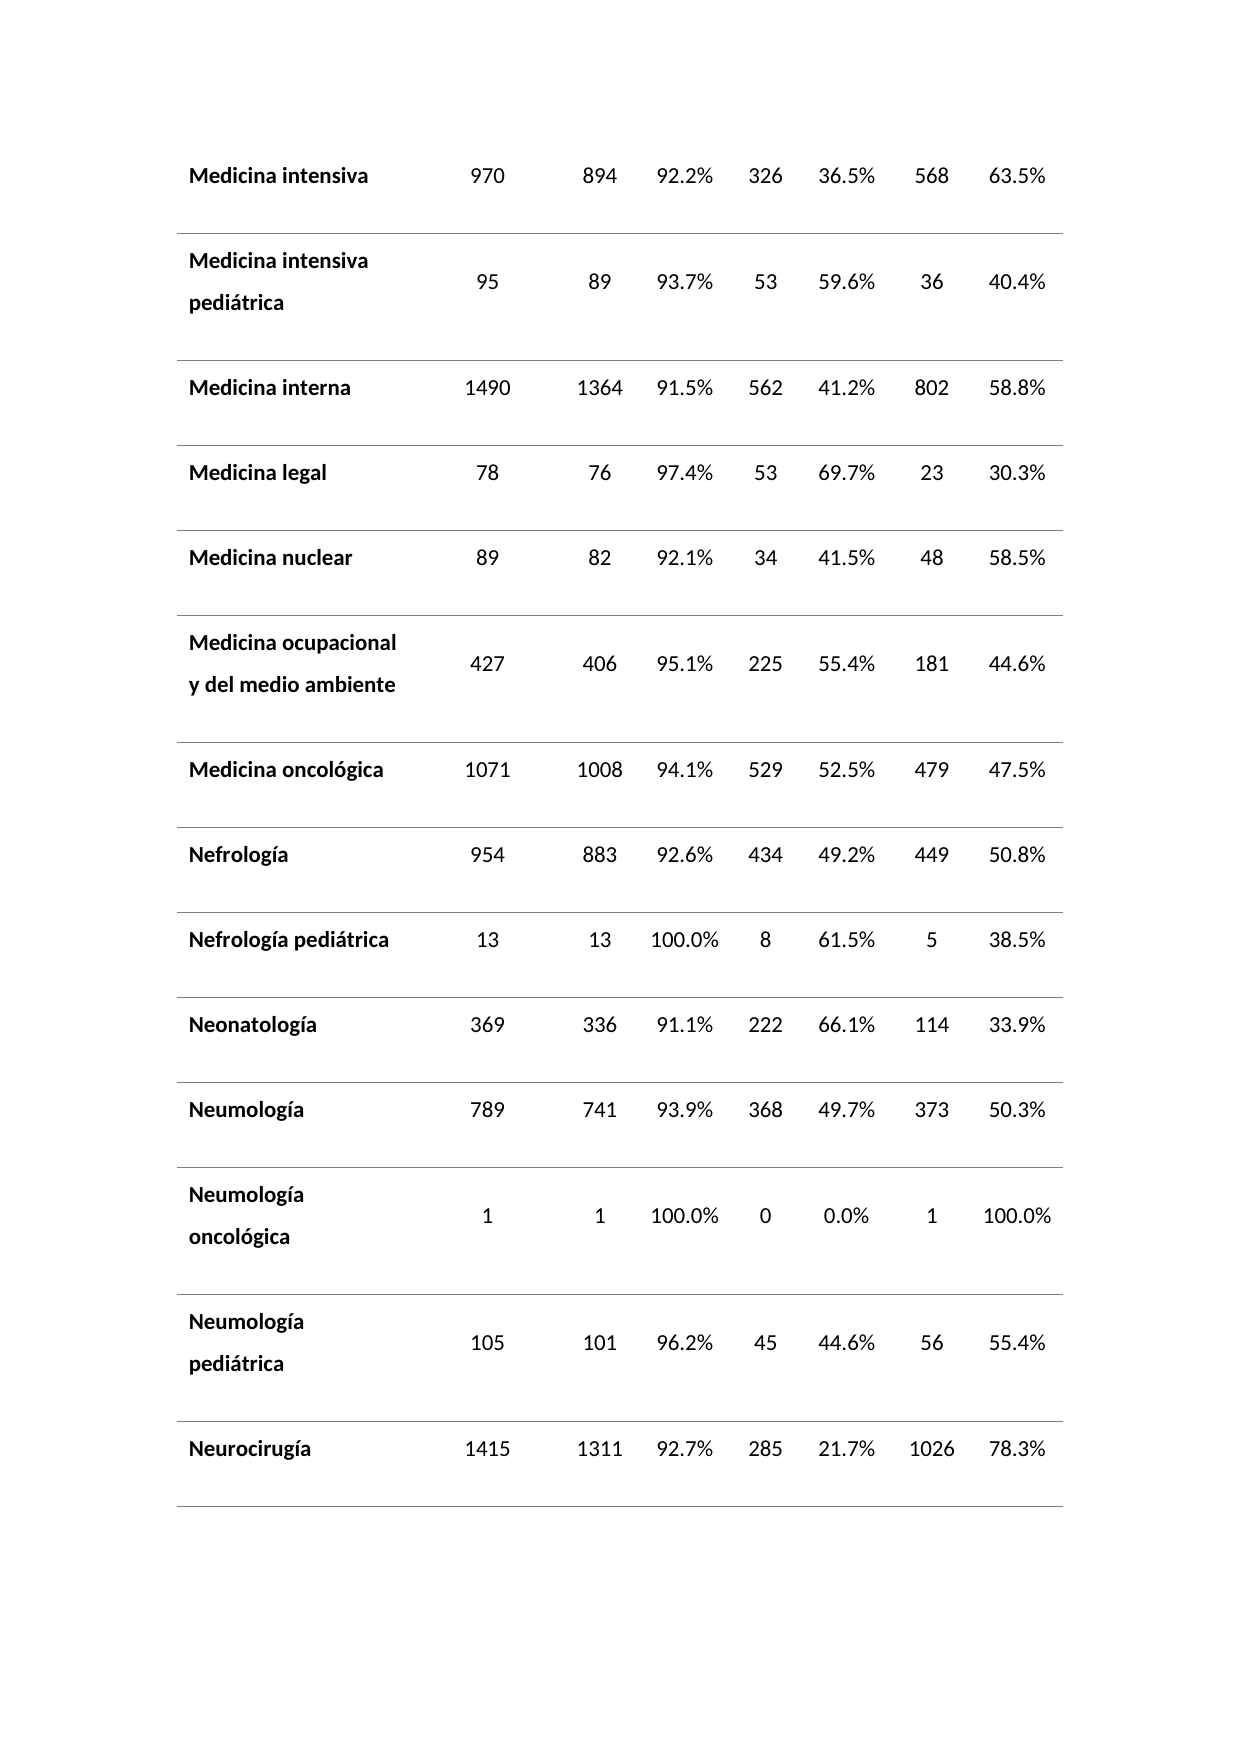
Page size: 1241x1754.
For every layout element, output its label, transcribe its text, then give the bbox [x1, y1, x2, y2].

table_cell 105 [414, 1295, 561, 1421]
table_cell Neumología [177, 1083, 413, 1167]
table_cell 222 [731, 998, 800, 1082]
table_cell 92.6% [638, 828, 731, 912]
table_cell 1 [414, 1168, 561, 1293]
table_cell 970 [414, 148, 561, 233]
table_cell 0 [731, 1168, 800, 1293]
table_cell 41.5% [800, 531, 893, 614]
table_cell Medicina nuclear [177, 531, 413, 614]
table_cell 5 [893, 913, 971, 997]
table_cell 100.0% [638, 1168, 731, 1293]
table_cell 1008 [561, 743, 638, 827]
table_cell 369 [414, 998, 561, 1082]
table_cell Medicina intensiva pediátrica [177, 234, 413, 359]
table_cell Neurocirugía [177, 1422, 413, 1506]
table_cell 91.5% [638, 361, 731, 444]
table_cell Medicina interna [177, 361, 413, 444]
table_cell 58.5% [971, 531, 1063, 614]
table_cell 94.1% [638, 743, 731, 827]
table_cell 36 [893, 234, 971, 359]
table_cell Medicina legal [177, 446, 413, 529]
table_cell 789 [414, 1083, 561, 1167]
table_cell 44.6% [800, 1295, 893, 1421]
table_cell 181 [893, 616, 971, 742]
table_cell 58.8% [971, 361, 1063, 444]
table_cell 434 [731, 828, 800, 912]
table_cell 741 [561, 1083, 638, 1167]
table_cell 89 [561, 234, 638, 359]
table_cell 50.3% [971, 1083, 1063, 1167]
table_cell 100.0% [971, 1168, 1063, 1293]
table_cell 44.6% [971, 616, 1063, 742]
table_cell 30.3% [971, 446, 1063, 529]
table_cell Nefrología [177, 828, 413, 912]
table_cell 53 [731, 446, 800, 529]
table_cell 92.2% [638, 148, 731, 233]
table_cell 1415 [414, 1422, 561, 1506]
table_cell 1071 [414, 743, 561, 827]
table_cell 61.5% [800, 913, 893, 997]
table_cell Nefrología pediátrica [177, 913, 413, 997]
table_cell 13 [414, 913, 561, 997]
table_cell 78.3% [971, 1422, 1063, 1506]
table_cell 336 [561, 998, 638, 1082]
table_cell Medicina ocupacional y del medio ambiente [177, 616, 413, 742]
table_cell Neonatología [177, 998, 413, 1082]
table_cell 883 [561, 828, 638, 912]
table_cell 45 [731, 1295, 800, 1421]
table_cell Neumología oncológica [177, 1168, 413, 1293]
table_cell 47.5% [971, 743, 1063, 827]
table_cell Neumología pediátrica [177, 1295, 413, 1421]
table_cell 93.7% [638, 234, 731, 359]
table_cell 52.5% [800, 743, 893, 827]
table_cell 63.5% [971, 148, 1063, 233]
table_cell 529 [731, 743, 800, 827]
table_cell 225 [731, 616, 800, 742]
table_cell 82 [561, 531, 638, 614]
table_cell 1490 [414, 361, 561, 444]
table_cell 40.4% [971, 234, 1063, 359]
table_cell 34 [731, 531, 800, 614]
table_cell 427 [414, 616, 561, 742]
table_cell 368 [731, 1083, 800, 1167]
table_cell 55.4% [800, 616, 893, 742]
table_cell 97.4% [638, 446, 731, 529]
table_cell 1026 [893, 1422, 971, 1506]
table_cell 49.7% [800, 1083, 893, 1167]
table_cell 92.1% [638, 531, 731, 614]
table_cell 954 [414, 828, 561, 912]
table_cell 0.0% [800, 1168, 893, 1293]
table_cell 23 [893, 446, 971, 529]
table_cell 95 [414, 234, 561, 359]
table_cell 114 [893, 998, 971, 1082]
table_cell 449 [893, 828, 971, 912]
table_cell 21.7% [800, 1422, 893, 1506]
table_cell 59.6% [800, 234, 893, 359]
table_cell 56 [893, 1295, 971, 1421]
table_cell 76 [561, 446, 638, 529]
table_cell Medicina oncológica [177, 743, 413, 827]
table_cell 50.8% [971, 828, 1063, 912]
table_cell 13 [561, 913, 638, 997]
table_cell Medicina intensiva [177, 148, 413, 233]
table_cell 100.0% [638, 913, 731, 997]
table_cell 93.9% [638, 1083, 731, 1167]
table_cell 802 [893, 361, 971, 444]
table_cell 96.2% [638, 1295, 731, 1421]
table_cell 55.4% [971, 1295, 1063, 1421]
table_cell 49.2% [800, 828, 893, 912]
table_cell 1311 [561, 1422, 638, 1506]
table_cell 1 [561, 1168, 638, 1293]
table_cell 285 [731, 1422, 800, 1506]
table_cell 92.7% [638, 1422, 731, 1506]
table_cell 41.2% [800, 361, 893, 444]
table_cell 894 [561, 148, 638, 233]
table_cell 101 [561, 1295, 638, 1421]
table_cell 38.5% [971, 913, 1063, 997]
table_cell 373 [893, 1083, 971, 1167]
table_cell 78 [414, 446, 561, 529]
table_cell 69.7% [800, 446, 893, 529]
table_cell 1 [893, 1168, 971, 1293]
table_cell 48 [893, 531, 971, 614]
table_cell 562 [731, 361, 800, 444]
table_cell 95.1% [638, 616, 731, 742]
table_cell 33.9% [971, 998, 1063, 1082]
table_cell 479 [893, 743, 971, 827]
table_cell 91.1% [638, 998, 731, 1082]
table_cell 53 [731, 234, 800, 359]
table_cell 568 [893, 148, 971, 233]
table_cell 8 [731, 913, 800, 997]
table_cell 66.1% [800, 998, 893, 1082]
table_cell 1364 [561, 361, 638, 444]
table_cell 326 [731, 148, 800, 233]
table_cell 406 [561, 616, 638, 742]
table_cell 89 [414, 531, 561, 614]
table_cell 36.5% [800, 148, 893, 233]
